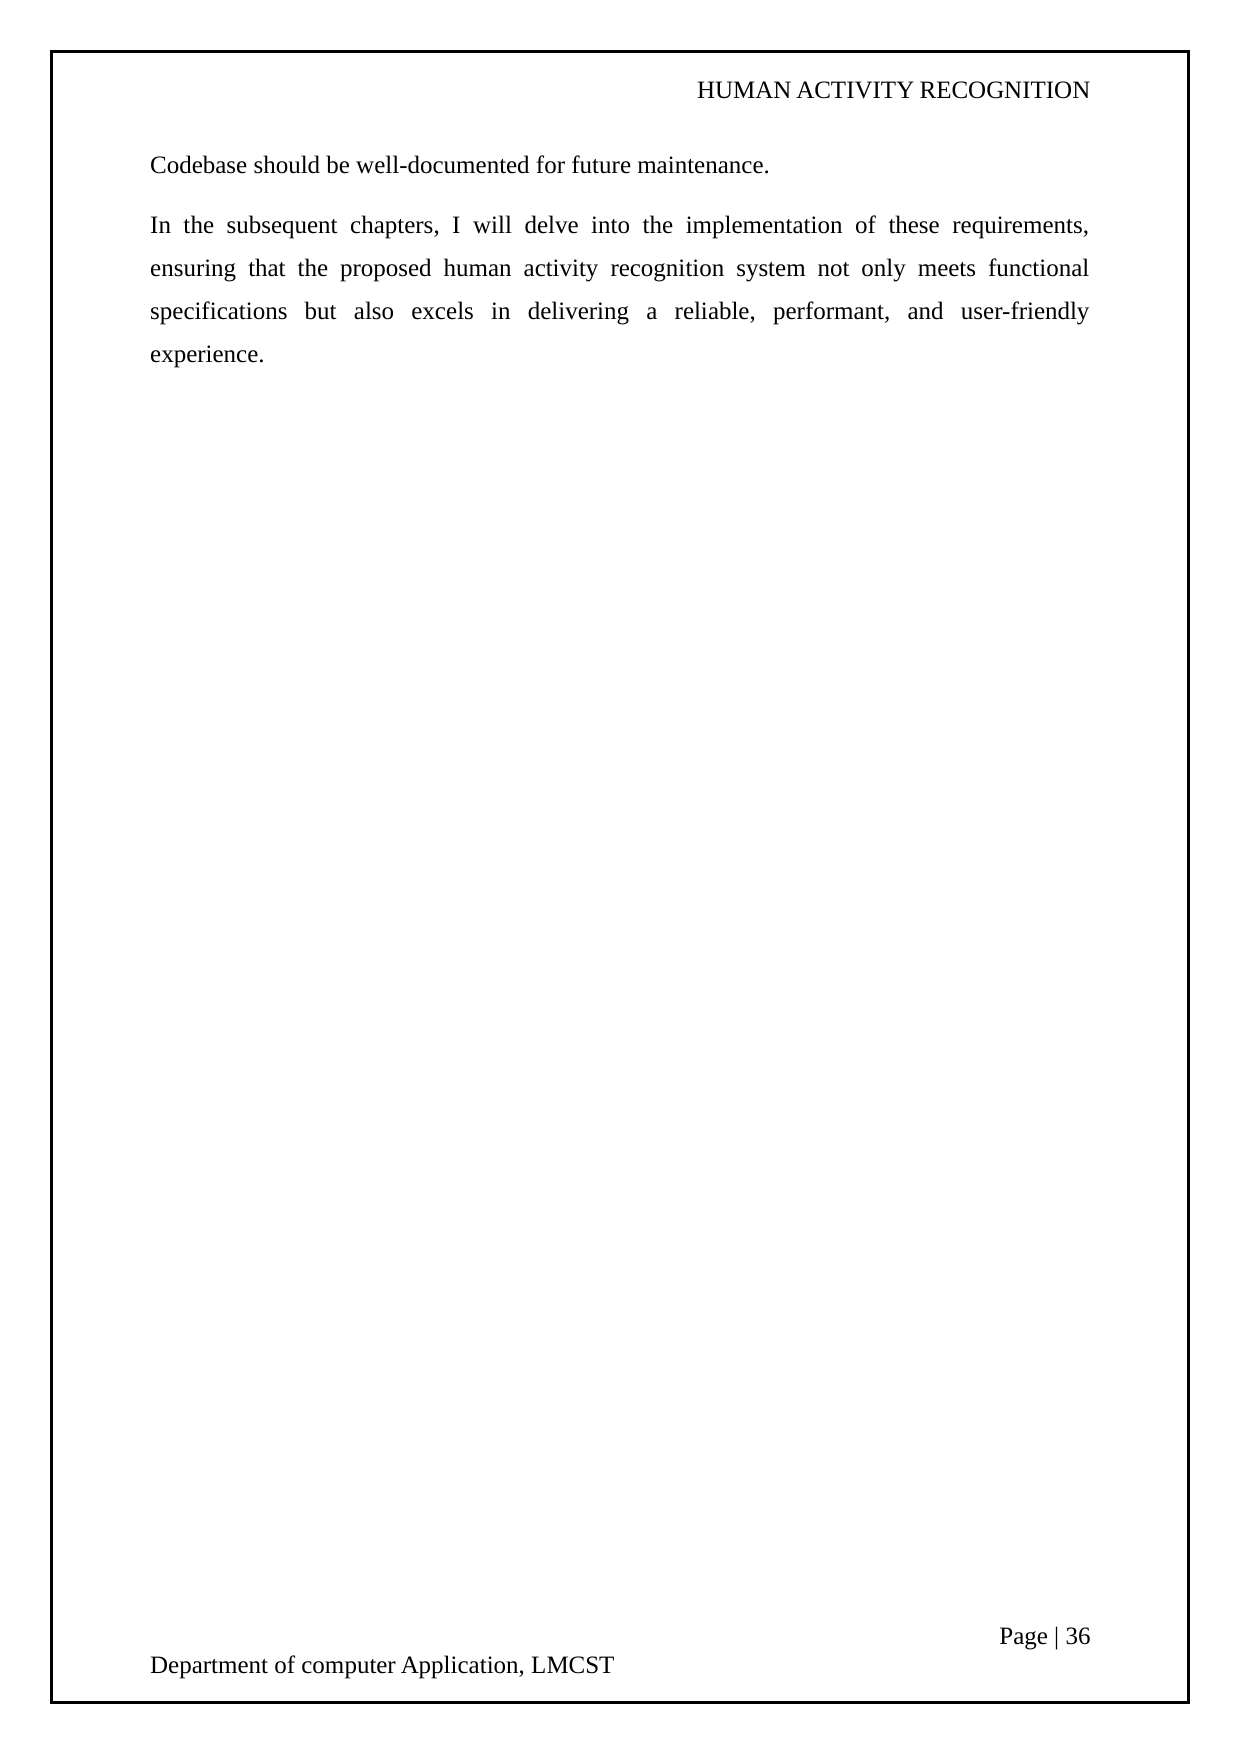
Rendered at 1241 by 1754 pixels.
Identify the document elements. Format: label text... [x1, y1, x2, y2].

text In the subsequent chapters, I will delve into the implementation of these requirements, ensuring that the proposed human activity recognition system not only meets functional specifications but also excels in delivering a reliable, performant, and user-friendly experience. [150, 210, 1090, 368]
text Codebase should be well-documented for future maintenance. [150, 150, 1090, 179]
